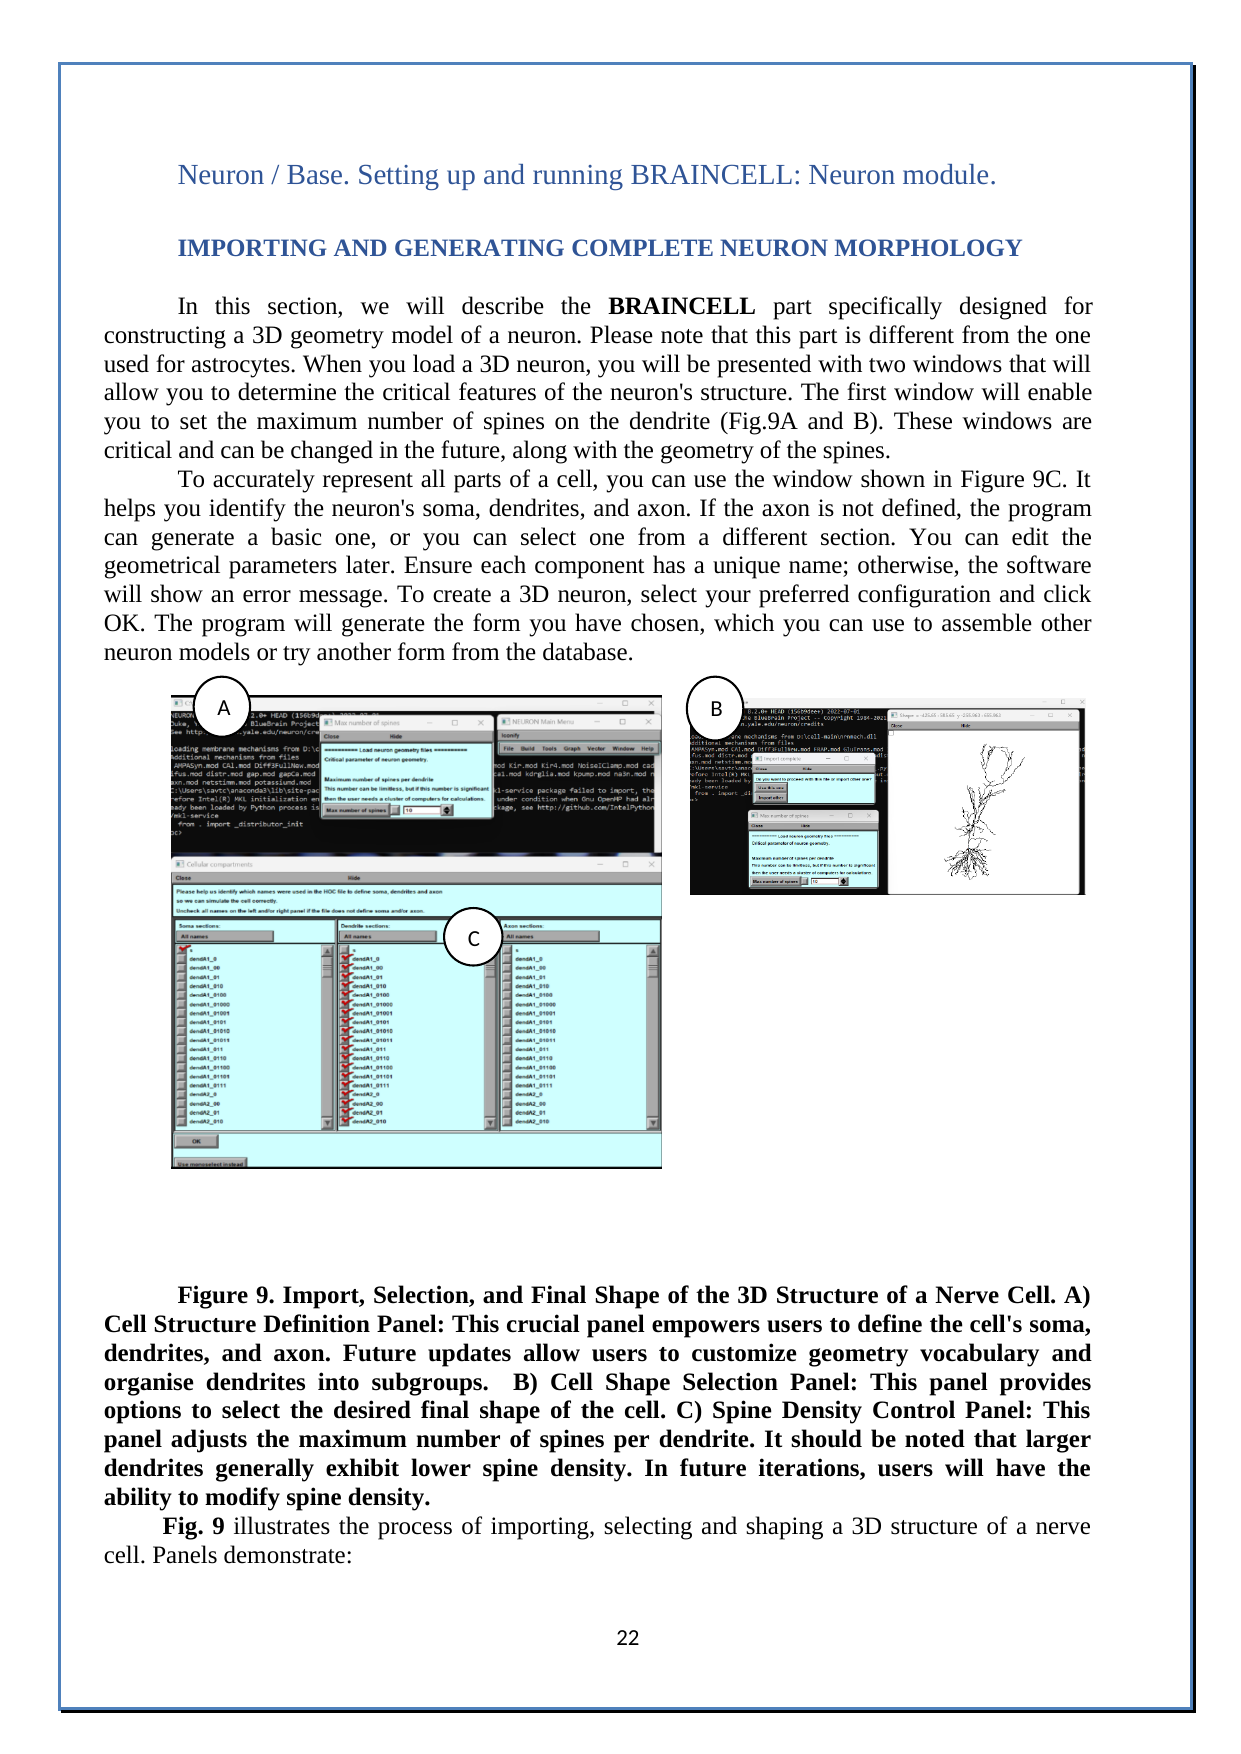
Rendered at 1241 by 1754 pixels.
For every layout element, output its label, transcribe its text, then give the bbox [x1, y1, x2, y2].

picture [171, 695, 662, 1169]
text To accurately represent all parts of a cell, you can use the window shown in Figure 9C. It helps you identify the neuron's soma, dendrites, and axon. If the axon is not defined, the program can generate a basic one, or you can select one from a different section. You can edit the geometrical parameters later. Ensure each component has a unique name; otherwise, the software will show an error message. To create a 3D neuron, select your preferred configuration and click OK. The program will generate the form you have chosen, which you can use to assemble other neuron models or try another form from the database. [103, 464, 1093, 665]
subtitle Neuron / Base. Setting up and running BRAINCELL: Neuron module. [103, 157, 1093, 191]
text Figure 9. Import, Selection, and Final Shape of the 3D Structure of a Nerve Cell. A) Cell Structure Definition Panel: This crucial panel empowers users to define the cell's soma, dendrites, and axon. Future updates allow users to customize geometry vocabulary and organise dendrites into subgroups. B) Cell Shape Selection Panel: This panel provides options to select the desired final shape of the cell. C) Spine Density Control Panel: This panel adjusts the maximum number of spines per dendrite. It should be noted that larger dendrites generally exhibit lower spine density. In future iterations, users will have the ability to modify spine density. [103, 1281, 1093, 1511]
text In this section, we will describe the BRAINCELL part specifically designed for constructing a 3D geometry model of a neuron. Please note that this part is different from the one used for astrocytes. When you load a 3D neuron, you will be presented with two windows that will allow you to determine the critical features of the neuron's structure. The first window will enable you to set the maximum number of spines on the dendrite (Fig.9A and B). These windows are critical and can be changed in the future, along with the geometry of the spines. [103, 291, 1093, 464]
text Fig. 9 illustrates the process of importing, selecting and shaping a 3D structure of a nerve cell. Panels demonstrate: [103, 1511, 1093, 1569]
subtitle IMPORTING AND GENERATING COMPLETE NEURON MORPHOLOGY [103, 233, 1093, 262]
picture [690, 698, 1086, 895]
